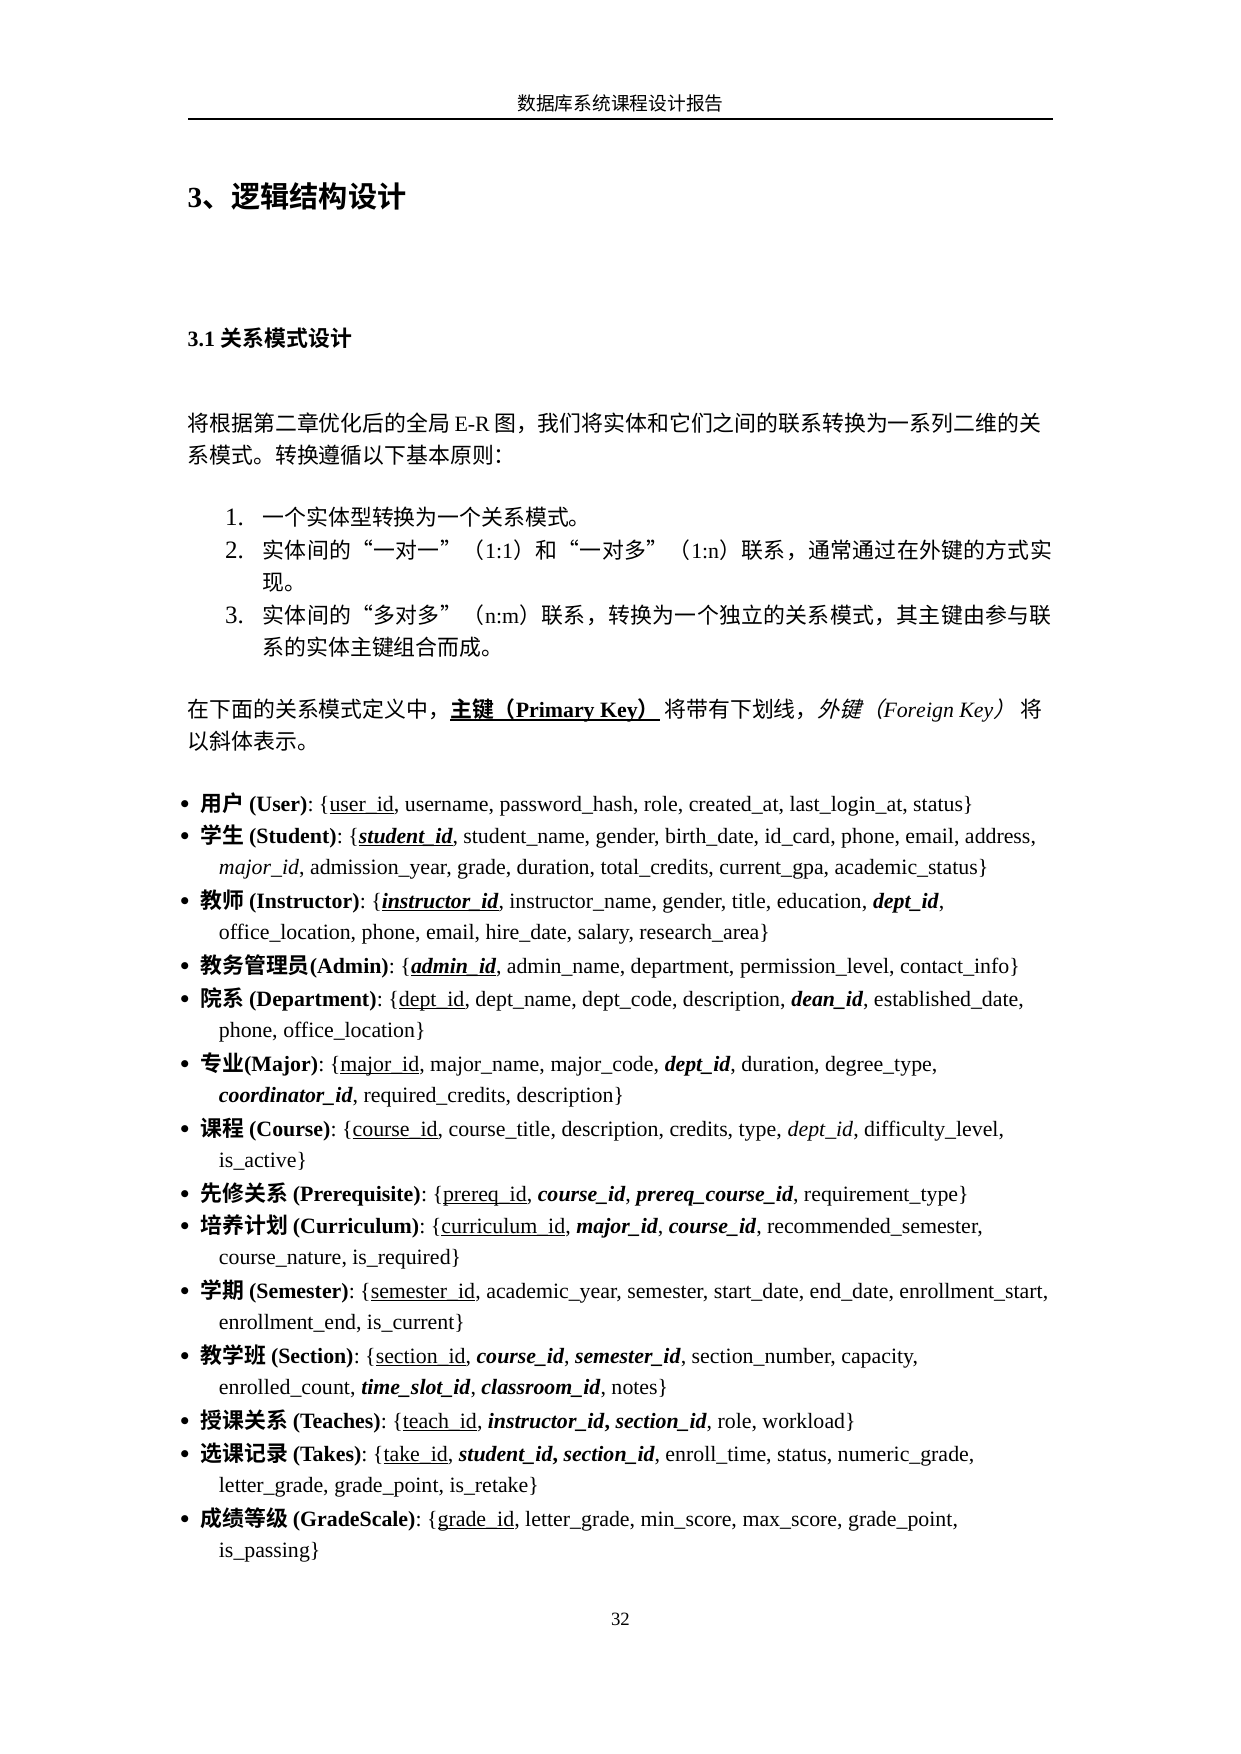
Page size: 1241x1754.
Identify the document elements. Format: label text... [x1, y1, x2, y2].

text 将根据第二章优化后的全局E-R图，我们将实体和它们之间的联系转换为一系列二维的关系模式。转换遵循以下基本原则： [187, 406, 1053, 471]
list 一个实体型转换为一个关系模式。 [225, 500, 1053, 532]
list 用户 (User): {user_id, username, password_hash, role, created_at, last_login_at, status} [181, 786, 1053, 818]
list 教务管理员(Admin): {admin_id, admin_name, department, permission_level, contact_info} [181, 948, 1053, 981]
list 成绩等级 (GradeScale): {grade_id, letter_grade, min_score, max_score, grade_point, is_passing} [181, 1501, 1053, 1566]
list 先修关系 (Prerequisite): {prereq_id, course_id, prereq_course_id, requirement_type} [181, 1176, 1053, 1208]
list 教师 (Instructor): {instructor_id, instructor_name, gender, title, education, dept_id, office_location, phone, email, hire_date, salary, research_area} [181, 883, 1053, 948]
subtitle 3.1 关系模式设计 [187, 321, 1053, 353]
list 培养计划 (Curriculum): {curriculum_id, major_id, course_id, recommended_semester, course_nature, is_required} [181, 1208, 1053, 1273]
list 学期 (Semester): {semester_id, academic_year, semester, start_date, end_date, enrollment_start, enrollment_end, is_current} [181, 1273, 1053, 1338]
list 专业(Major): {major_id, major_name, major_code, dept_id, duration, degree_type, coordinator_id, required_credits, description} [181, 1046, 1053, 1111]
subtitle 3、逻辑结构设计 [187, 162, 1053, 227]
list 院系 (Department): {dept_id, dept_name, dept_code, description, dean_id, established_date, phone, office_location} [181, 981, 1053, 1046]
text 在下面的关系模式定义中，主键（Primary Key） 将带有下划线，外键（Foreign Key） 将以斜体表示。 [187, 691, 1053, 756]
list 教学班 (Section): {section_id, course_id, semester_id, section_number, capacity, enrolled_count, time_slot_id, classroom_id, notes} [181, 1338, 1053, 1403]
list 学生 (Student): {student_id, student_name, gender, birth_date, id_card, phone, email, address, major_id, admission_year, grade, duration, total_credits, current_gpa, academic_status} [181, 818, 1053, 883]
list 实体间的“一对一”（1:1）和“一对多”（1:n）联系，通常通过在外键的方式实现。 [225, 532, 1053, 597]
list 课程 (Course): {course_id, course_title, description, credits, type, dept_id, difficulty_level, is_active} [181, 1111, 1053, 1176]
list 选课记录 (Takes): {take_id, student_id, section_id, enroll_time, status, numeric_grade, letter_grade, grade_point, is_retake} [181, 1436, 1053, 1501]
list 授课关系 (Teaches): {teach_id, instructor_id, section_id, role, workload} [181, 1403, 1053, 1436]
list 实体间的“多对多”（n:m）联系，转换为一个独立的关系模式，其主键由参与联系的实体主键组合而成。 [225, 597, 1053, 662]
